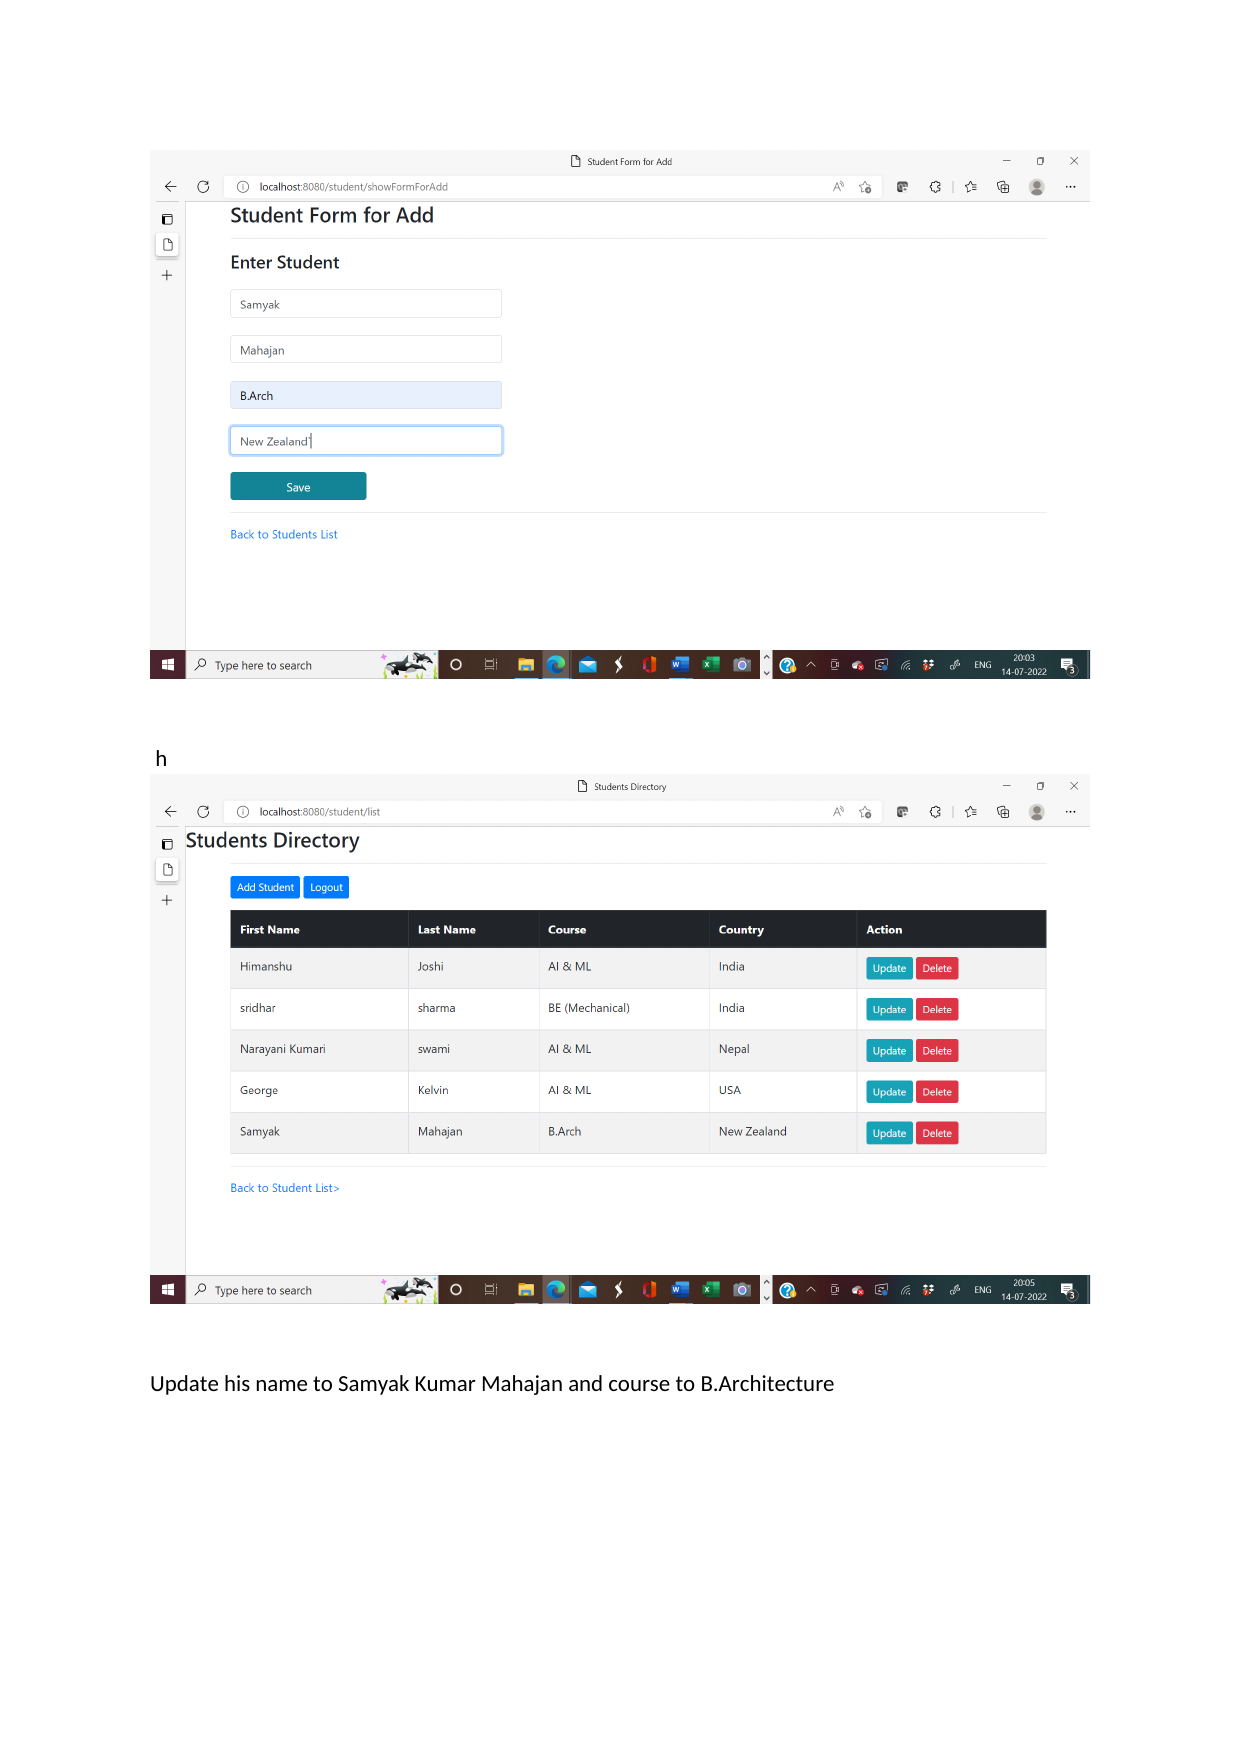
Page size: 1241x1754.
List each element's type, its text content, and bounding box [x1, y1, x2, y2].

text h [150, 744, 1090, 774]
text Update his name to Samyak Kumar Mahajan and course to B.Architecture [150, 1369, 1090, 1397]
picture [150, 774, 1091, 1304]
picture [150, 150, 1091, 679]
